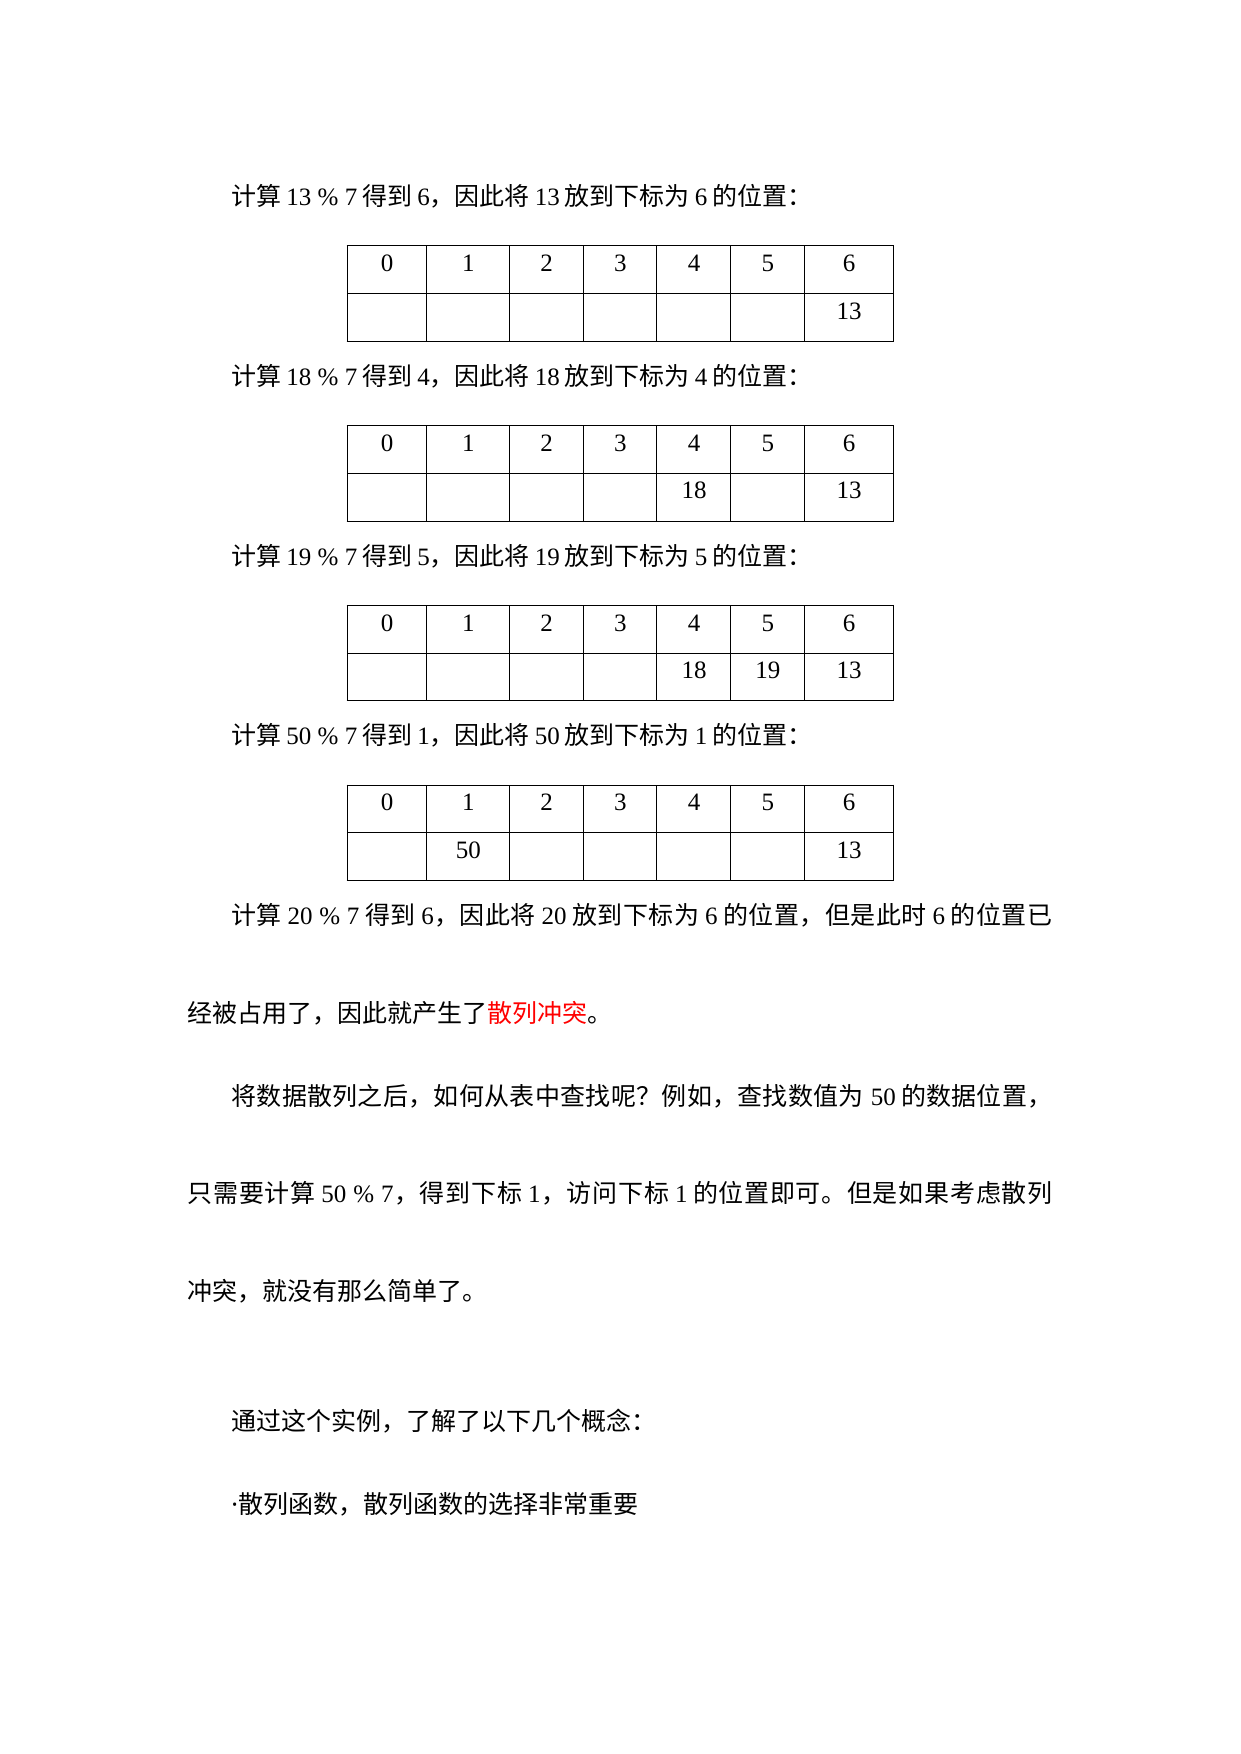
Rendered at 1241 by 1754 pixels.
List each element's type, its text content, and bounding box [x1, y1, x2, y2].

table_cell 50 [427, 833, 509, 880]
table_header 0 [348, 606, 426, 652]
table_cell [427, 654, 509, 700]
table_cell [348, 654, 426, 700]
table_header 3 [584, 426, 656, 473]
table_cell [731, 833, 804, 880]
table_header 6 [805, 246, 893, 293]
text 计算18 % 7得到4，因此将18放到下标为4的位置： [187, 342, 1053, 407]
table_cell [731, 474, 804, 521]
table_cell [348, 474, 426, 521]
table_cell [510, 474, 583, 521]
table_header 0 [348, 786, 426, 832]
table_header 4 [657, 786, 730, 832]
table_header 6 [805, 606, 893, 652]
table_header 2 [510, 426, 583, 473]
text 计算19 % 7得到5，因此将19放到下标为5的位置： [187, 522, 1053, 587]
table_header 4 [657, 606, 730, 652]
table_header 2 [510, 786, 583, 832]
text 将数据散列之后，如何从表中查找呢？例如，查找数值为50的数据位置，只需要计算50 % 7，得到下标1，访问下标1的位置即可。但是如果考虑散列冲突，就没有那么简单了。 [187, 1062, 1053, 1322]
table_cell [584, 833, 656, 880]
table_header 4 [657, 246, 730, 293]
table_header 5 [731, 786, 804, 832]
table_cell [348, 294, 426, 341]
table_cell [584, 654, 656, 700]
table_cell [427, 294, 509, 341]
table_cell 13 [805, 654, 893, 700]
text 计算13 % 7得到6，因此将13放到下标为6的位置： [187, 162, 1053, 227]
table_cell [584, 294, 656, 341]
table_cell 13 [805, 474, 893, 521]
table_cell 13 [805, 833, 893, 880]
table_header 5 [731, 426, 804, 473]
table_header 1 [427, 246, 509, 293]
text 计算20 % 7得到6，因此将20放到下标为6的位置，但是此时6的位置已经被占用了，因此就产生了散列冲突。 [187, 881, 1053, 1044]
table_cell [510, 654, 583, 700]
table_header 0 [348, 426, 426, 473]
table_header 1 [427, 606, 509, 652]
table_cell 13 [805, 294, 893, 341]
table_header 6 [805, 426, 893, 473]
text ·散列函数，散列函数的选择非常重要 [187, 1470, 1053, 1535]
table_cell 19 [731, 654, 804, 700]
table_header 1 [427, 786, 509, 832]
table_header 6 [805, 786, 893, 832]
table_cell 18 [657, 654, 730, 700]
table_cell [348, 833, 426, 880]
table_cell 18 [657, 474, 730, 521]
table_cell [510, 294, 583, 341]
text 计算50 % 7得到1，因此将50放到下标为1的位置： [187, 701, 1053, 766]
table_cell [657, 294, 730, 341]
table_header 4 [657, 426, 730, 473]
table_header 3 [584, 606, 656, 652]
table_header 5 [731, 246, 804, 293]
table_header 2 [510, 246, 583, 293]
table_cell [584, 474, 656, 521]
table_cell [510, 833, 583, 880]
table_header 3 [584, 246, 656, 293]
table_header 2 [510, 606, 583, 652]
table_header 5 [731, 606, 804, 652]
table_cell [731, 294, 804, 341]
table_header 1 [427, 426, 509, 473]
text 通过这个实例，了解了以下几个概念： [187, 1387, 1053, 1452]
table_cell [427, 474, 509, 521]
table_header 0 [348, 246, 426, 293]
table_header 3 [584, 786, 656, 832]
table_cell [657, 833, 730, 880]
